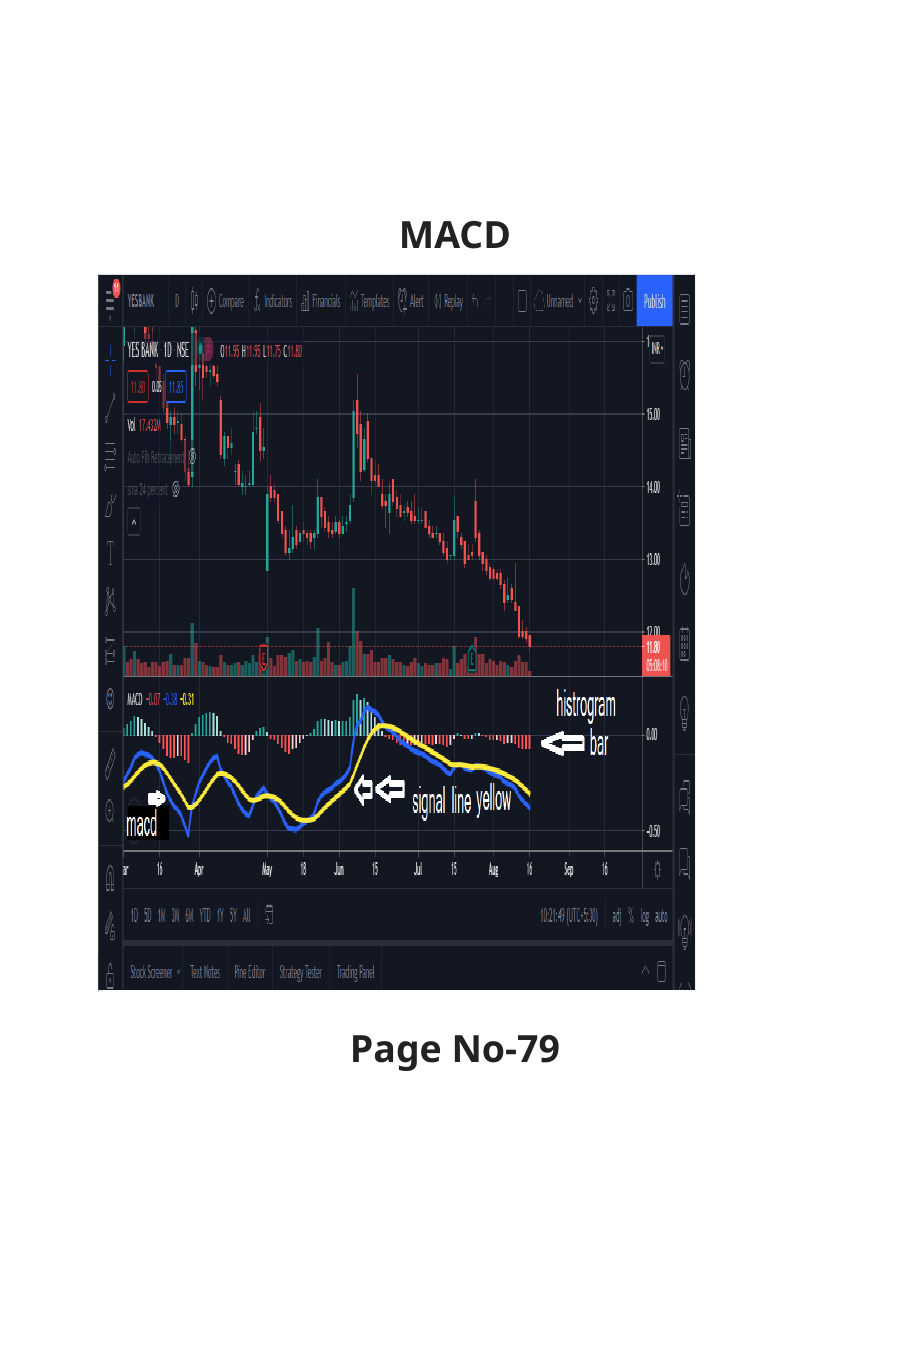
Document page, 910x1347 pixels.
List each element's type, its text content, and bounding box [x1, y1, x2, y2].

picture [97, 274, 696, 992]
text MACD [150, 208, 759, 259]
